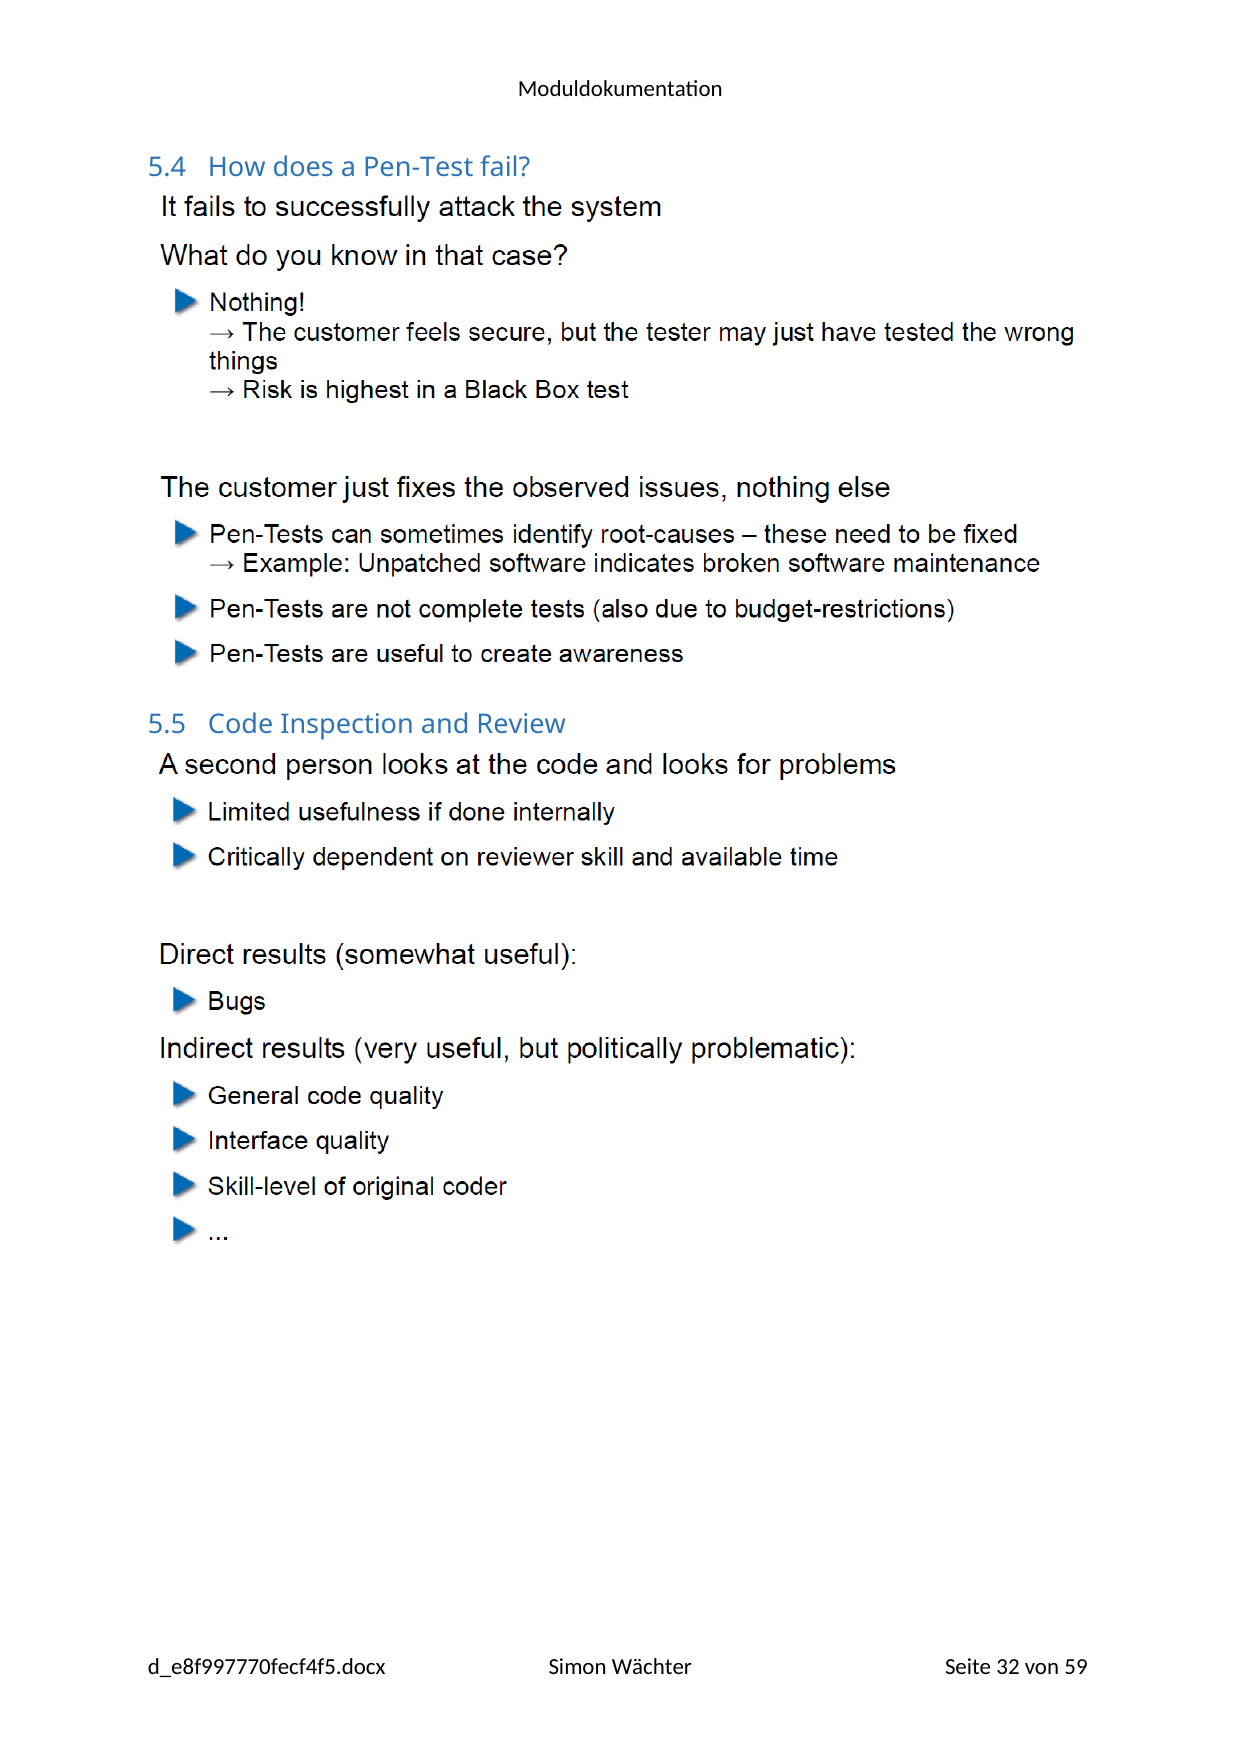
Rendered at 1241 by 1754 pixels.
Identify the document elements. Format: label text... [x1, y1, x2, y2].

picture [147, 187, 1093, 686]
subtitle Code Inspection and Review [148, 704, 1093, 741]
picture [147, 744, 1093, 1261]
subtitle How does a Pen-Test fail? [148, 148, 1093, 184]
